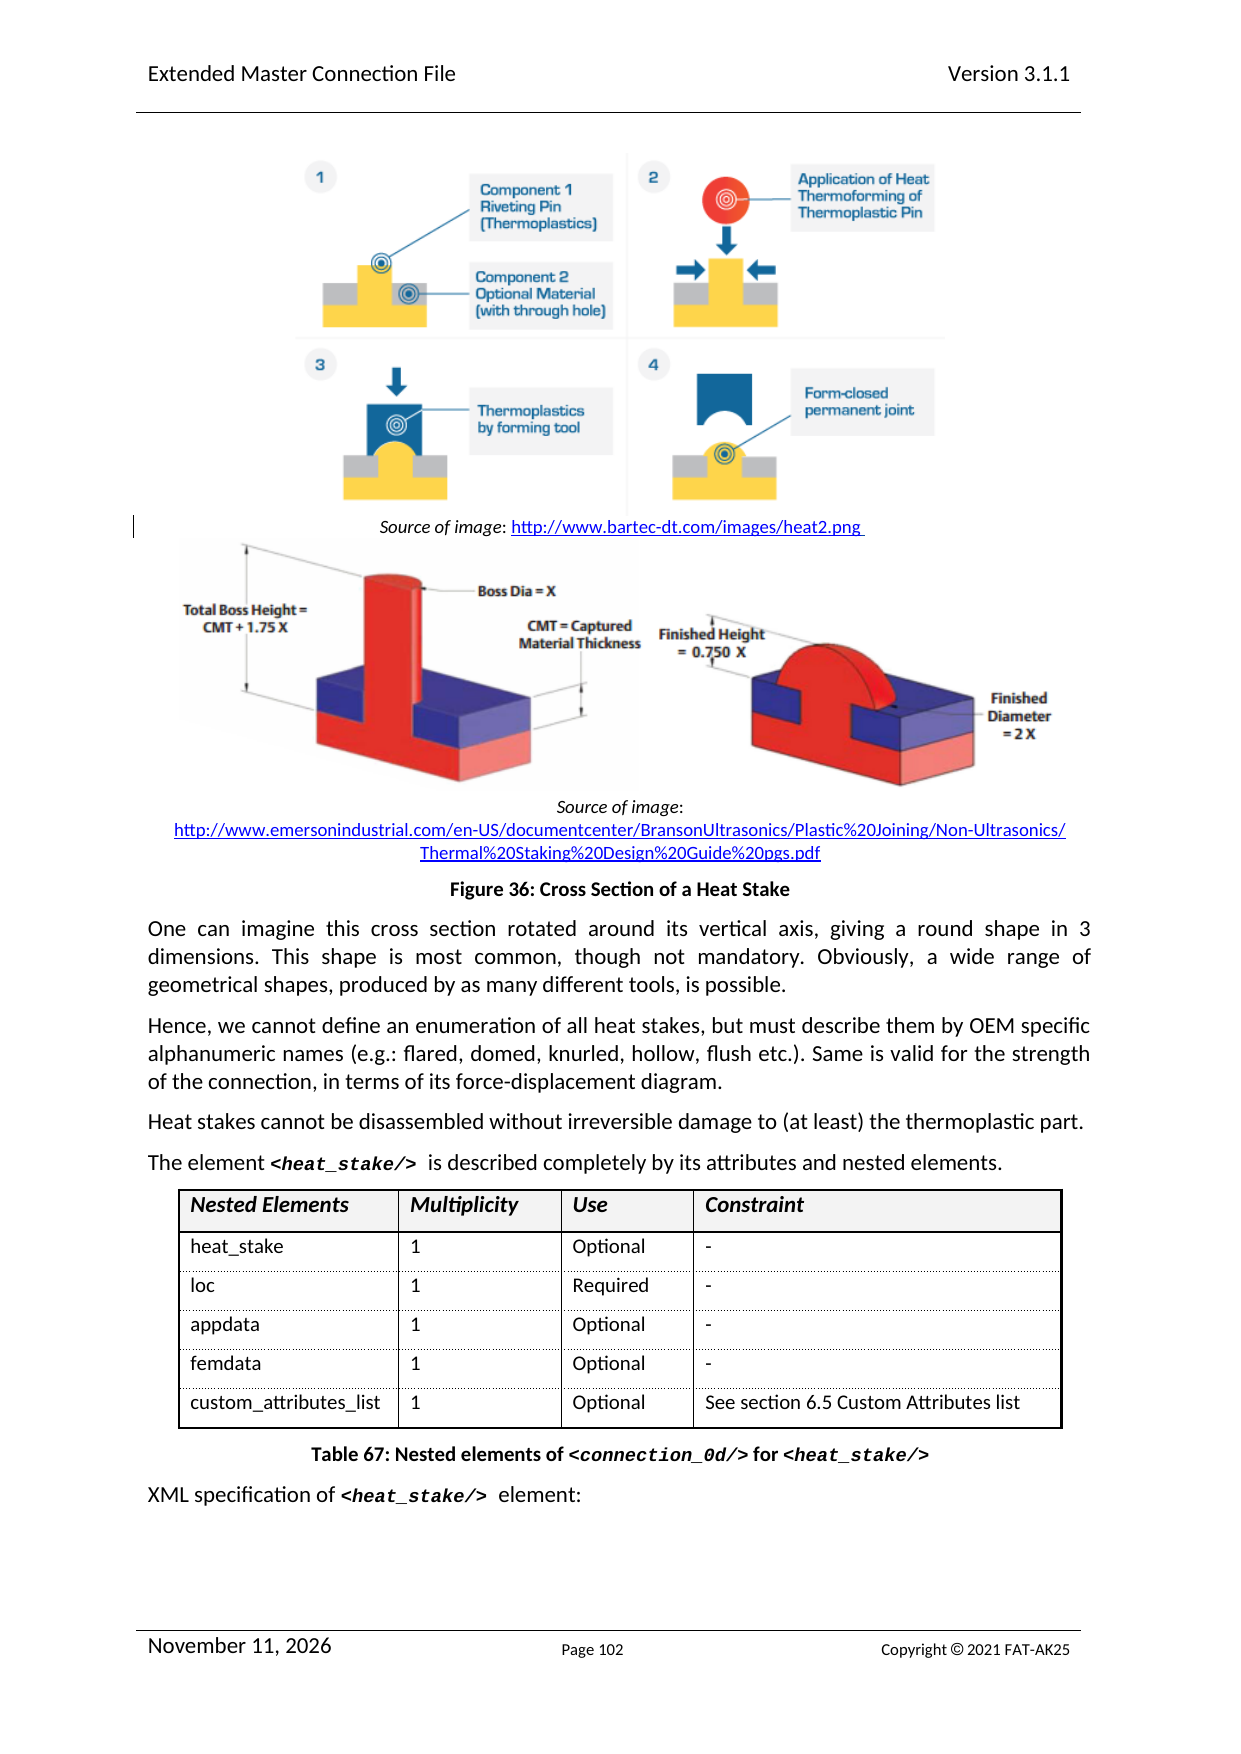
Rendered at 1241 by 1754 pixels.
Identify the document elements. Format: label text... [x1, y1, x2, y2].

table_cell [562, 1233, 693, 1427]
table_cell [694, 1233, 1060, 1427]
picture [295, 153, 945, 516]
text Hence, we cannot define an enumeration of all heat stakes, but must describe them by OEM specific alphanumeric names (e.g.: flared, domed, knurled, hollow, flush etc.). Same is valid for the strength of the connection, in terms of its force-displacement diagram. [148, 1011, 1092, 1095]
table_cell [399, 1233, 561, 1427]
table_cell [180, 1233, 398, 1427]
text Source of image: http://www.bartec-dt.com/images/heat2.png [148, 515, 1092, 538]
text Source of image: [148, 795, 1092, 818]
text Figure 36: Cross Section of a Heat Stake [148, 876, 1092, 902]
text http://www.emersonindustrial.com/en-US/documentcenter/BransonUltrasonics/Plastic%20Joining/Non-Ultrasonics/Thermal%20Staking%20Design%20Guide%20pgs.pdf [148, 818, 1092, 864]
picture [177, 538, 1063, 796]
text Table : Nested elements of <connection_0d/> for <heat_stake/> [148, 1441, 1092, 1467]
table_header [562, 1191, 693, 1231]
text Heat stakes cannot be disassembled without irreversible damage to (at least) the thermoplastic part. [148, 1107, 1092, 1135]
text One can imagine this cross section rotated around its vertical axis, giving a round shape in 3 dimensions. This shape is most common, though not mandatory. Obviously, a wide range of geometrical shapes, produced by as many different tools, is possible. [148, 914, 1092, 998]
text The element <heat_stake/> is described completely by its attributes and nested elements. [148, 1148, 1092, 1176]
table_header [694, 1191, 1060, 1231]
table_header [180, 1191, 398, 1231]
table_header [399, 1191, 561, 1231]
text XML specification of <heat_stake/> element: [148, 1480, 1092, 1508]
